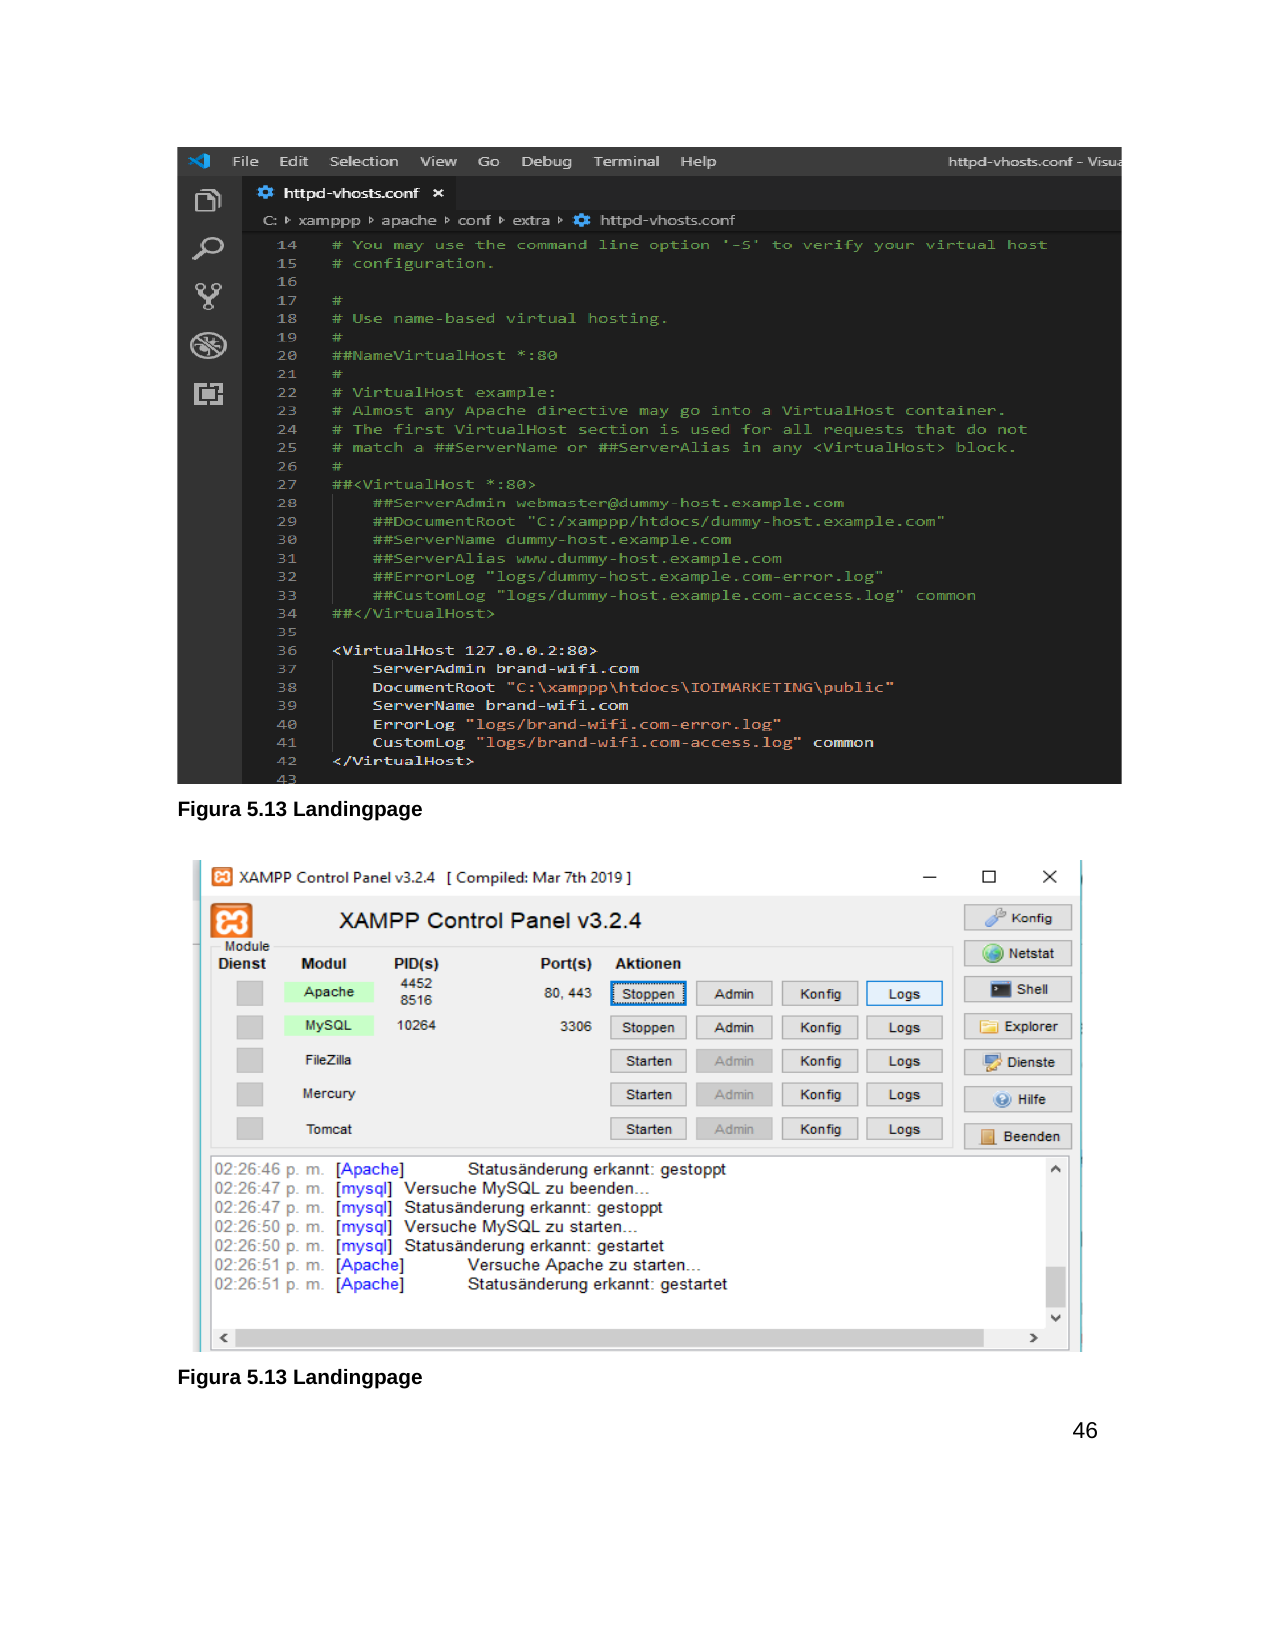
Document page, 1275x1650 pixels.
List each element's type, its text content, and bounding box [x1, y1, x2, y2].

subtitle Figura 5.13 Landingpage [177, 797, 1098, 821]
picture [192, 860, 1083, 1352]
subtitle Figura 5.13 Landingpage [177, 1365, 1098, 1389]
picture [177, 147, 1122, 784]
